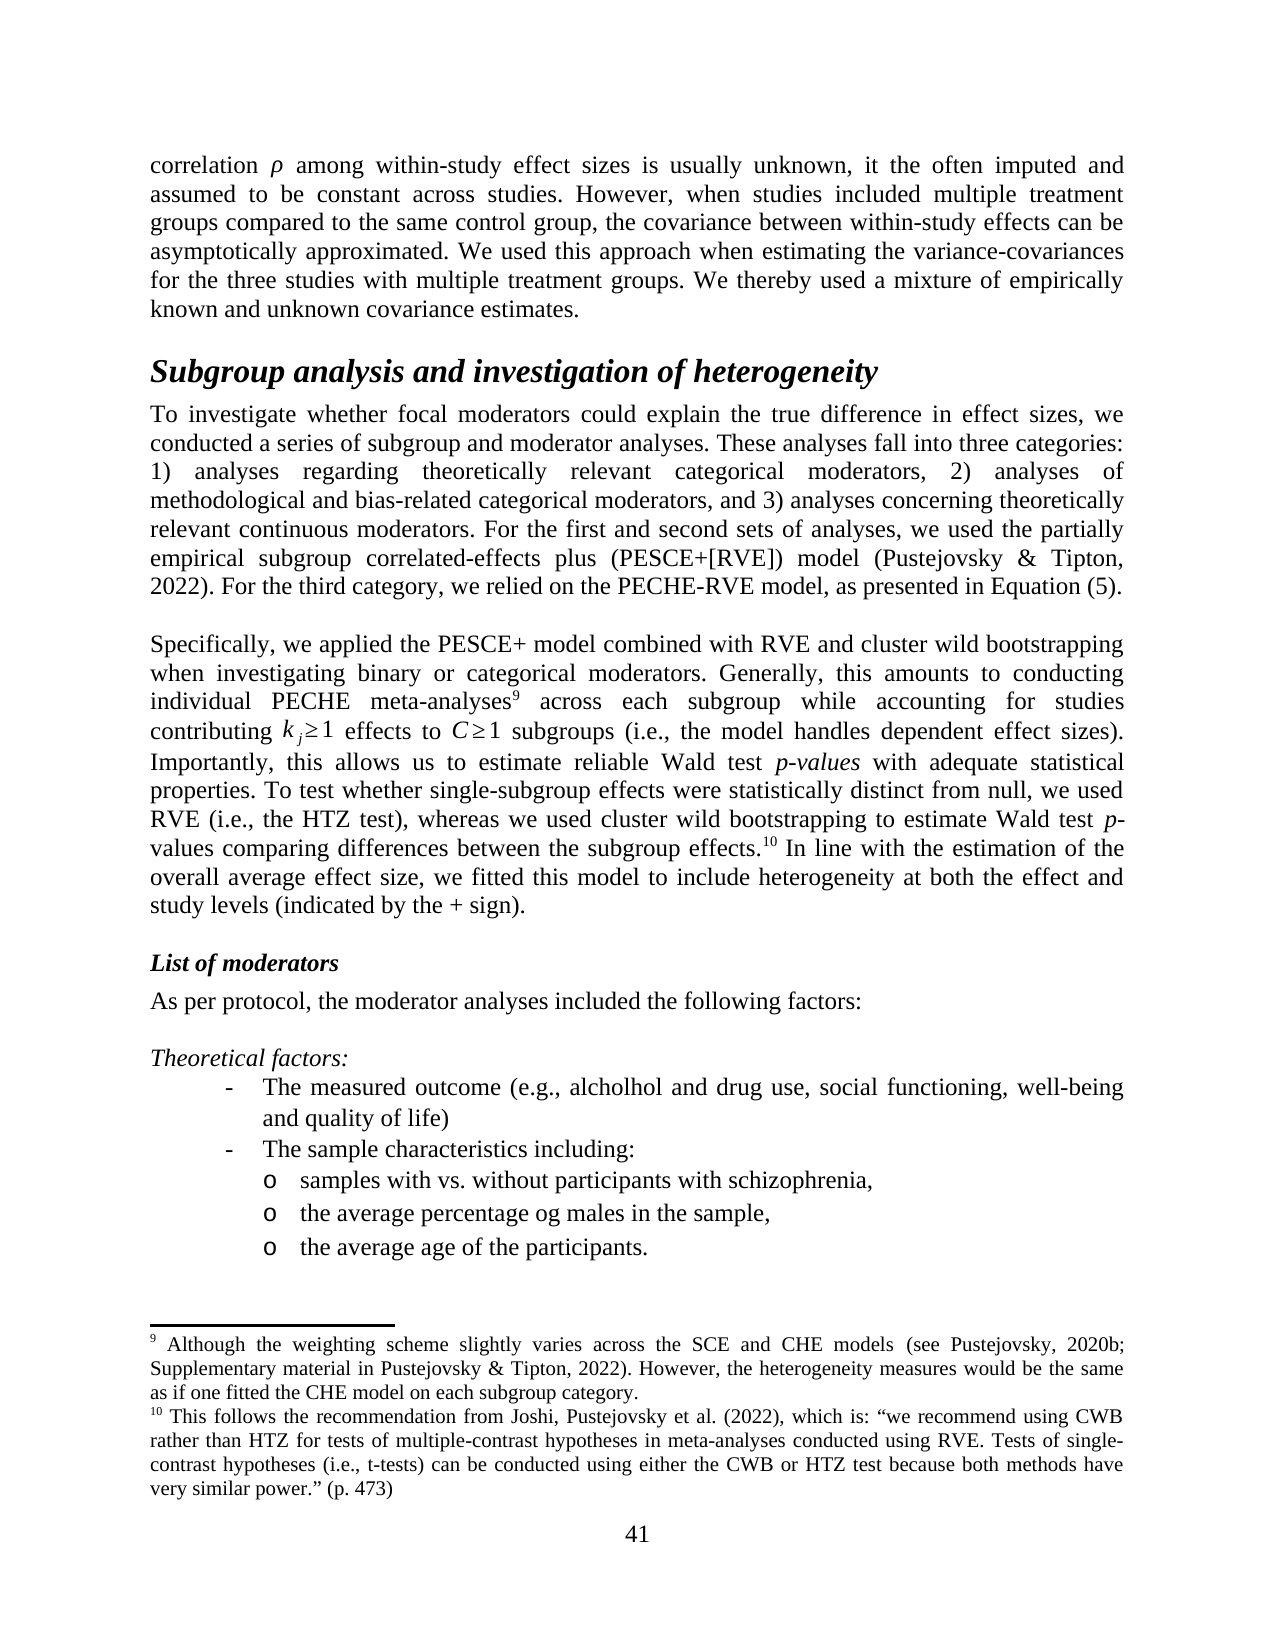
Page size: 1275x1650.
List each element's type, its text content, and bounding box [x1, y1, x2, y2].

list the average percentage og males in the sample, [262, 1198, 1125, 1229]
text As per protocol, the moderator analyses included the following factors: [150, 986, 1125, 1015]
subtitle Subgroup analysis and investigation of heterogeneity [150, 351, 1125, 389]
list samples with vs. without participants with schizophrenia, [262, 1165, 1125, 1196]
list the average age of the participants. [262, 1232, 1125, 1263]
list The sample characteristics including: [225, 1134, 1125, 1163]
text Specifically, we applied the PESCE+ model combined with RVE and cluster wild bootstrapping when investigating binary or categorical moderators. Generally, this amounts to conducting individual PECHE meta-analyses across each subgroup while accounting for studies contributing effects to subgroups (i.e., the model handles dependent effect sizes). Importantly, this allows us to estimate reliable Wald test p-values with adequate statistical properties. To test whether single-subgroup effects were statistically distinct from null, we used RVE (i.e., the HTZ test), whereas we used cluster wild bootstrapping to estimate Wald test p-values comparing differences between the subgroup effects. In line with the estimation of the overall average effect size, we fitted this model to include heterogeneity at both the effect and study levels (indicated by the + sign). [150, 629, 1125, 919]
text To investigate whether focal moderators could explain the true difference in effect sizes, we conducted a series of subgroup and moderator analyses. These analyses fall into three categories: 1) analyses regarding theoretically relevant categorical moderators, 2) analyses of methodological and bias-related categorical moderators, and 3) analyses concerning theoretically relevant continuous moderators. For the first and second sets of analyses, we used the partially empirical subgroup correlated-effects plus (PESCE+[RVE]) model (Pustejovsky & Tipton, 2022). For the third category, we relied on the PECHE-RVE model, as presented in Equation (5). [150, 399, 1125, 600]
subtitle List of moderators [150, 948, 1125, 977]
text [150, 150, 1125, 322]
text Theoretical factors: [150, 1043, 1125, 1072]
list The measured outcome (e.g., alcholhol and drug use, social functioning, well-being and quality of life) [225, 1072, 1125, 1132]
